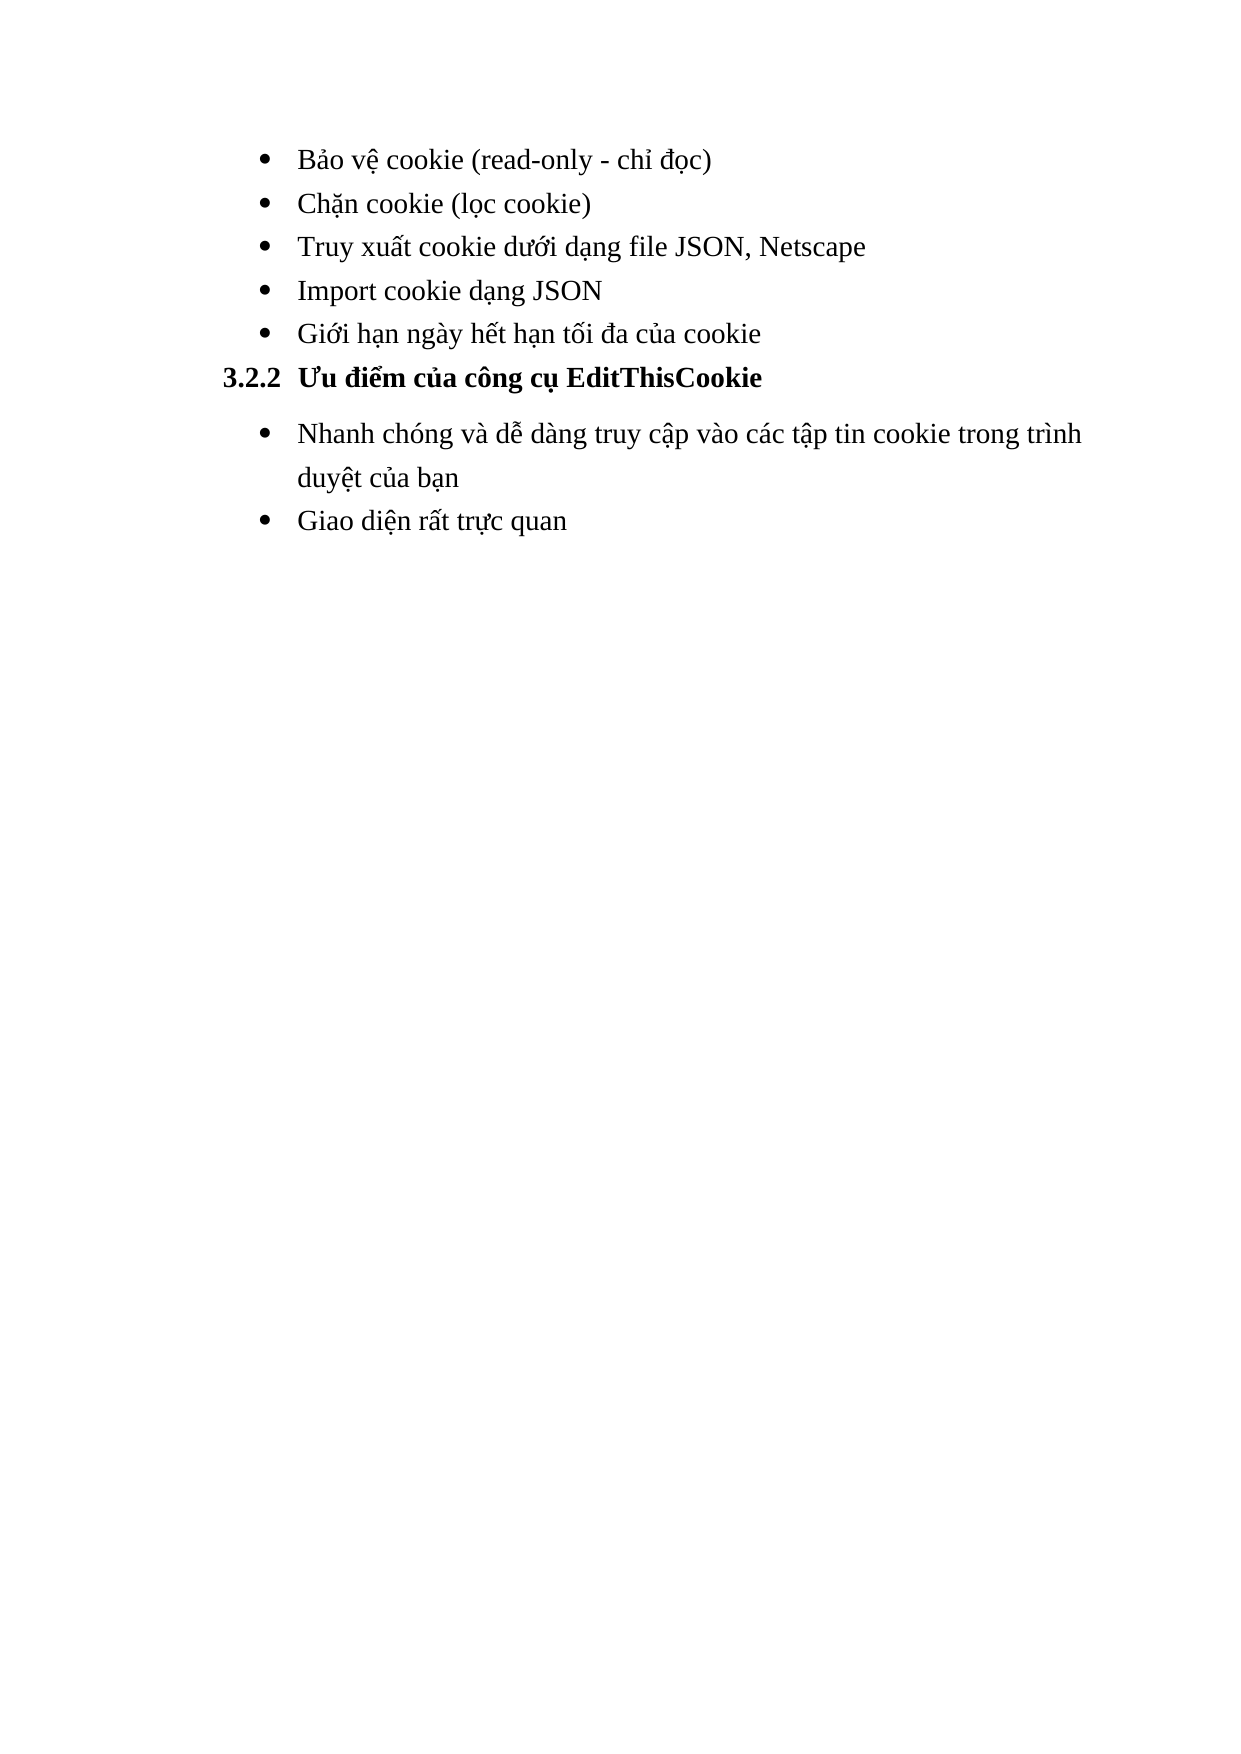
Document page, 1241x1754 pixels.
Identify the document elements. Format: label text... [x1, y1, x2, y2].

list Giao diện rất trực quan [260, 503, 1122, 537]
subtitle Ưu điểm của công cụ EditThisCookie [223, 360, 1122, 394]
list Giới hạn ngày hết hạn tối đa của cookie [260, 317, 1122, 350]
list Nhanh chóng và dễ dàng truy cập vào các tập tin cookie trong trình duyệt của bạn [260, 416, 1122, 493]
list Import cookie dạng JSON [260, 273, 1122, 307]
list Bảo vệ cookie (read-only - chỉ đọc) [260, 142, 1122, 176]
list Chặn cookie (lọc cookie) [260, 186, 1122, 219]
list Truy xuất cookie dưới dạng file JSON, Netscape [260, 229, 1122, 263]
